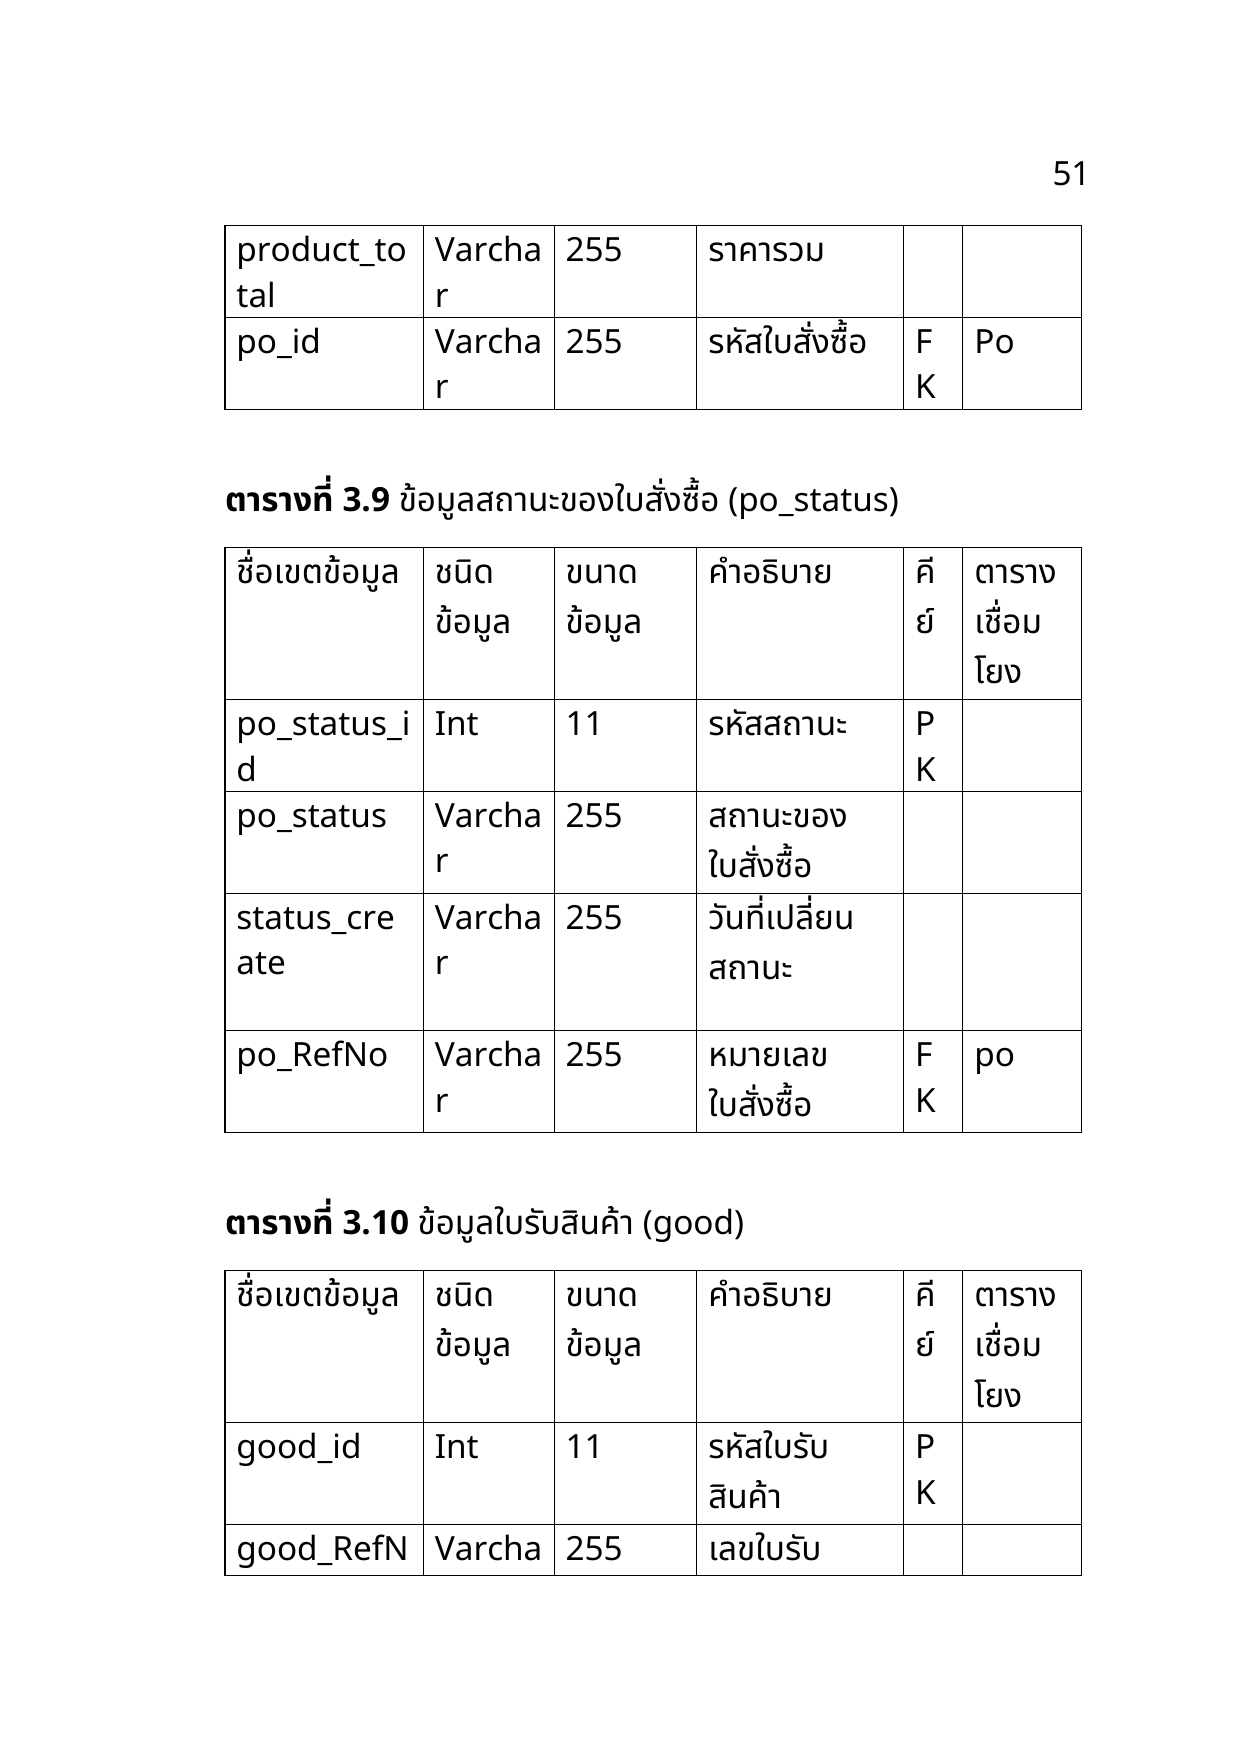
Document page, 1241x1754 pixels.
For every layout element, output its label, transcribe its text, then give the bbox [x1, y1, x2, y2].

table_cell [963, 700, 1081, 791]
table_cell Varchar [424, 318, 554, 409]
table_cell good_RefNo [226, 1525, 423, 1575]
table_cell status_create [226, 894, 423, 1030]
table_header ชื่อเขตข้อมูล [226, 548, 423, 699]
table_cell 255 [555, 1525, 696, 1575]
table_cell 11 [555, 1423, 696, 1524]
table_cell Po [963, 318, 1081, 409]
table_cell po_status_id [226, 700, 423, 791]
table_header คำอธิบาย [697, 1271, 903, 1422]
table_cell หมายเลขใบสั่งซื้อ [697, 1031, 903, 1132]
table_cell Varchar [424, 1525, 554, 1575]
table_cell รหัสใบสั่งซื้อ [697, 318, 903, 409]
table_cell FK [904, 1031, 962, 1132]
table_cell [904, 226, 962, 317]
table_cell 11 [555, 700, 696, 791]
text ตารางที่ 3.10 ข้อมูลใบรับสินค้า (good) [225, 1198, 1090, 1249]
text ตารางที่ 3.9 ข้อมูลสถานะของใบสั่งซื้อ (po_status) [225, 475, 1090, 526]
table_cell [904, 792, 962, 893]
table_cell Int [424, 1423, 554, 1524]
table_cell สถานะของใบสั่งซื้อ [697, 792, 903, 893]
table_cell [963, 1525, 1081, 1575]
table_header ตารางเชื่อมโยง [963, 1271, 1081, 1422]
table_header ชนิดข้อมูล [424, 1271, 554, 1422]
table_cell Varchar [424, 894, 554, 1030]
table_header คีย์ [904, 548, 962, 699]
table_cell PK [904, 700, 962, 791]
table_cell [963, 894, 1081, 1030]
table_cell [904, 1525, 962, 1575]
table_cell PK [904, 1423, 962, 1524]
table_cell Int [424, 700, 554, 791]
table_cell วันที่เปลี่ยนสถานะ [697, 894, 903, 1030]
table_cell [963, 226, 1081, 317]
table_cell เลขใบรับสินค้า [697, 1525, 903, 1575]
table_cell po_RefNo [226, 1031, 423, 1132]
table_cell ราคารวม [697, 226, 903, 317]
table_cell po_status [226, 792, 423, 893]
table_cell Varchar [424, 1031, 554, 1132]
table_header ชื่อเขตข้อมูล [226, 1271, 423, 1422]
table_cell 255 [555, 792, 696, 893]
table_header ชนิดข้อมูล [424, 548, 554, 699]
table_cell Varchar [424, 792, 554, 893]
table_cell product_total [226, 226, 423, 317]
table_cell FK [904, 318, 962, 409]
table_cell 255 [555, 1031, 696, 1132]
table_cell po_id [226, 318, 423, 409]
table_cell 255 [555, 318, 696, 409]
table_header ขนาดข้อมูล [555, 1271, 696, 1422]
table_header ขนาดข้อมูล [555, 548, 696, 699]
table_cell [963, 792, 1081, 893]
table_cell รหัสสถานะ [697, 700, 903, 791]
table_header คีย์ [904, 1271, 962, 1422]
table_cell po [963, 1031, 1081, 1132]
table_header ตารางเชื่อมโยง [963, 548, 1081, 699]
table_cell Varchar [424, 226, 554, 317]
table_cell 255 [555, 226, 696, 317]
table_cell 255 [555, 894, 696, 1030]
table_header คำอธิบาย [697, 548, 903, 699]
table_cell [904, 894, 962, 1030]
table_cell good_id [226, 1423, 423, 1524]
table_cell [963, 1423, 1081, 1524]
table_cell รหัสใบรับสินค้า [697, 1423, 903, 1524]
